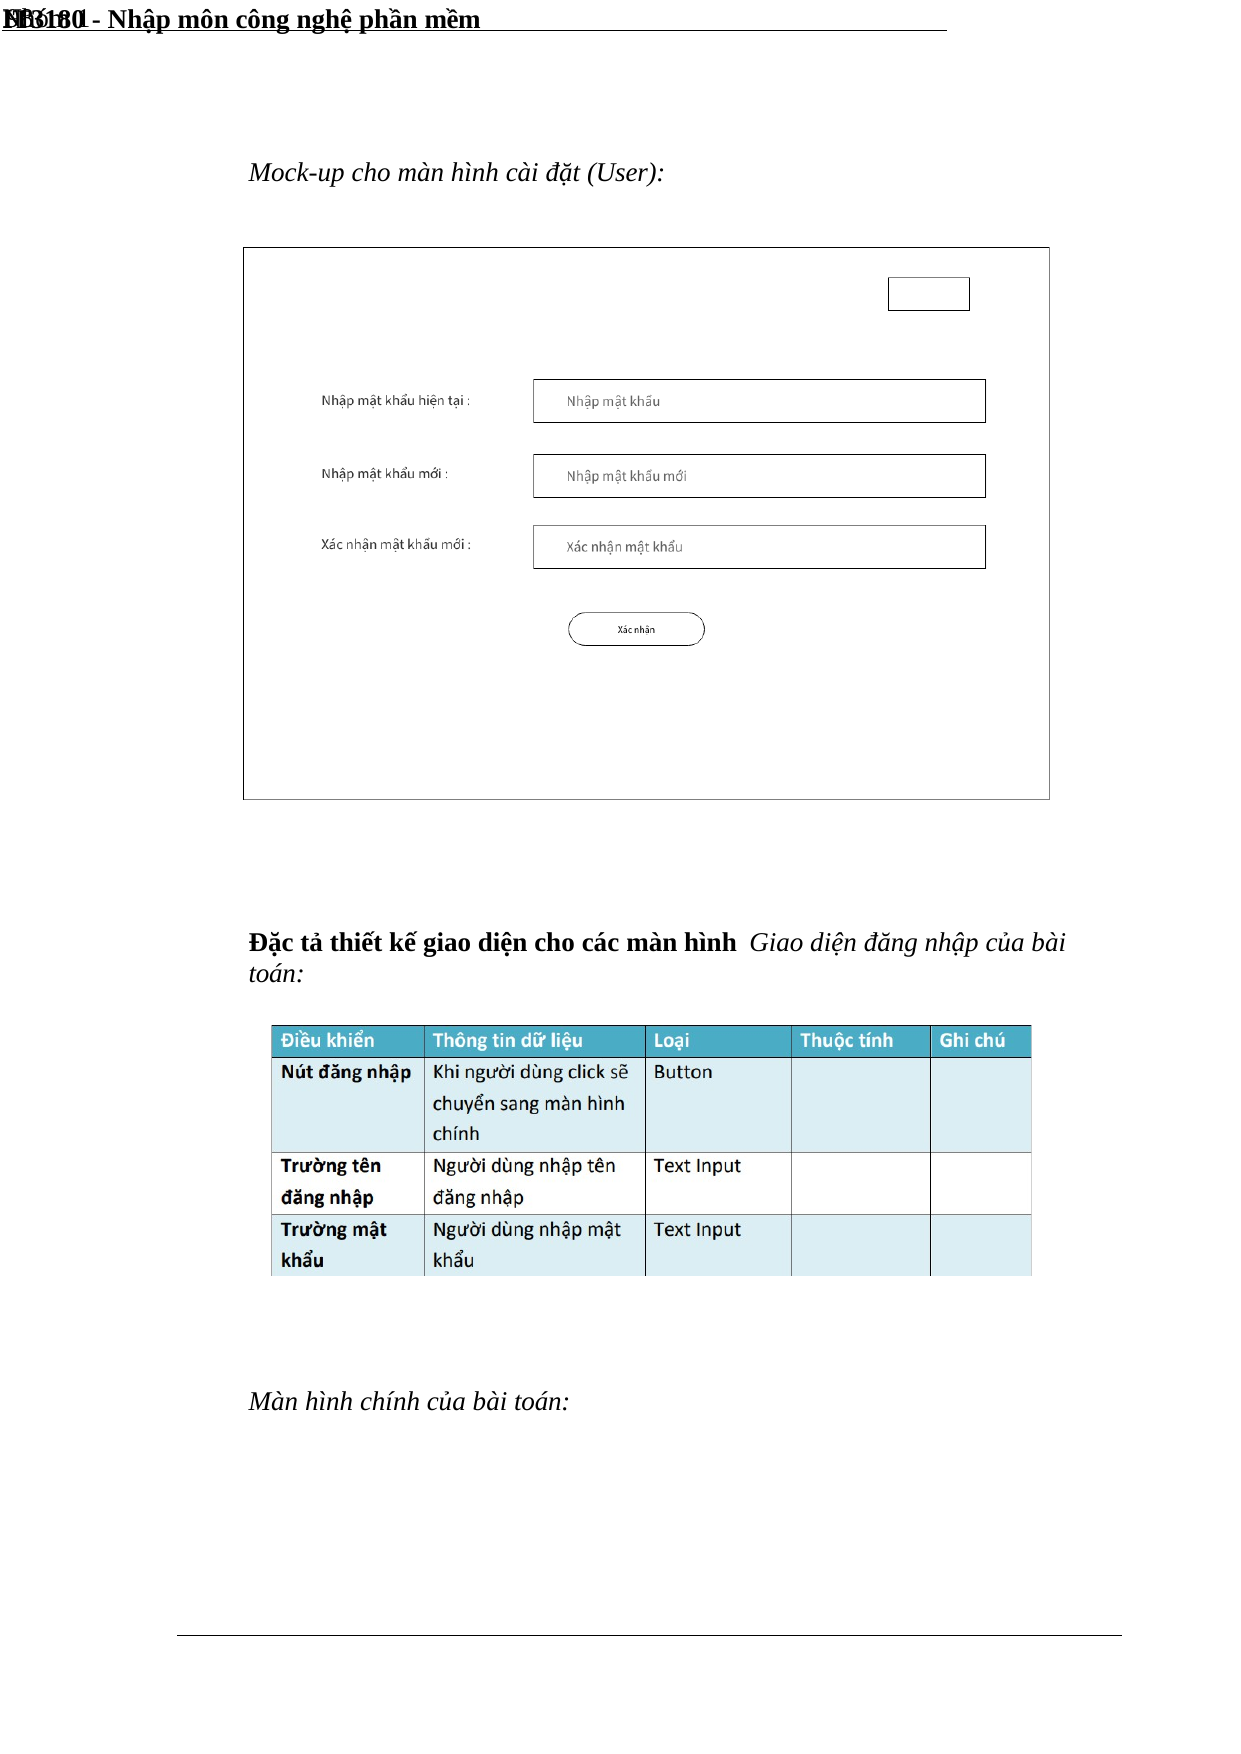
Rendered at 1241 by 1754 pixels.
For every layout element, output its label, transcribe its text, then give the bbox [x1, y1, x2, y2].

picture [243, 247, 1050, 800]
picture [271, 1025, 1032, 1276]
text Mock-up cho màn hình cài đặt (User): [248, 156, 1122, 187]
text Màn hình chính của bài toán: [248, 1385, 1122, 1416]
text Đặc tả thiết kế giao diện cho các màn hình Giao diện đăng nhập của bài toán: [248, 926, 1122, 989]
